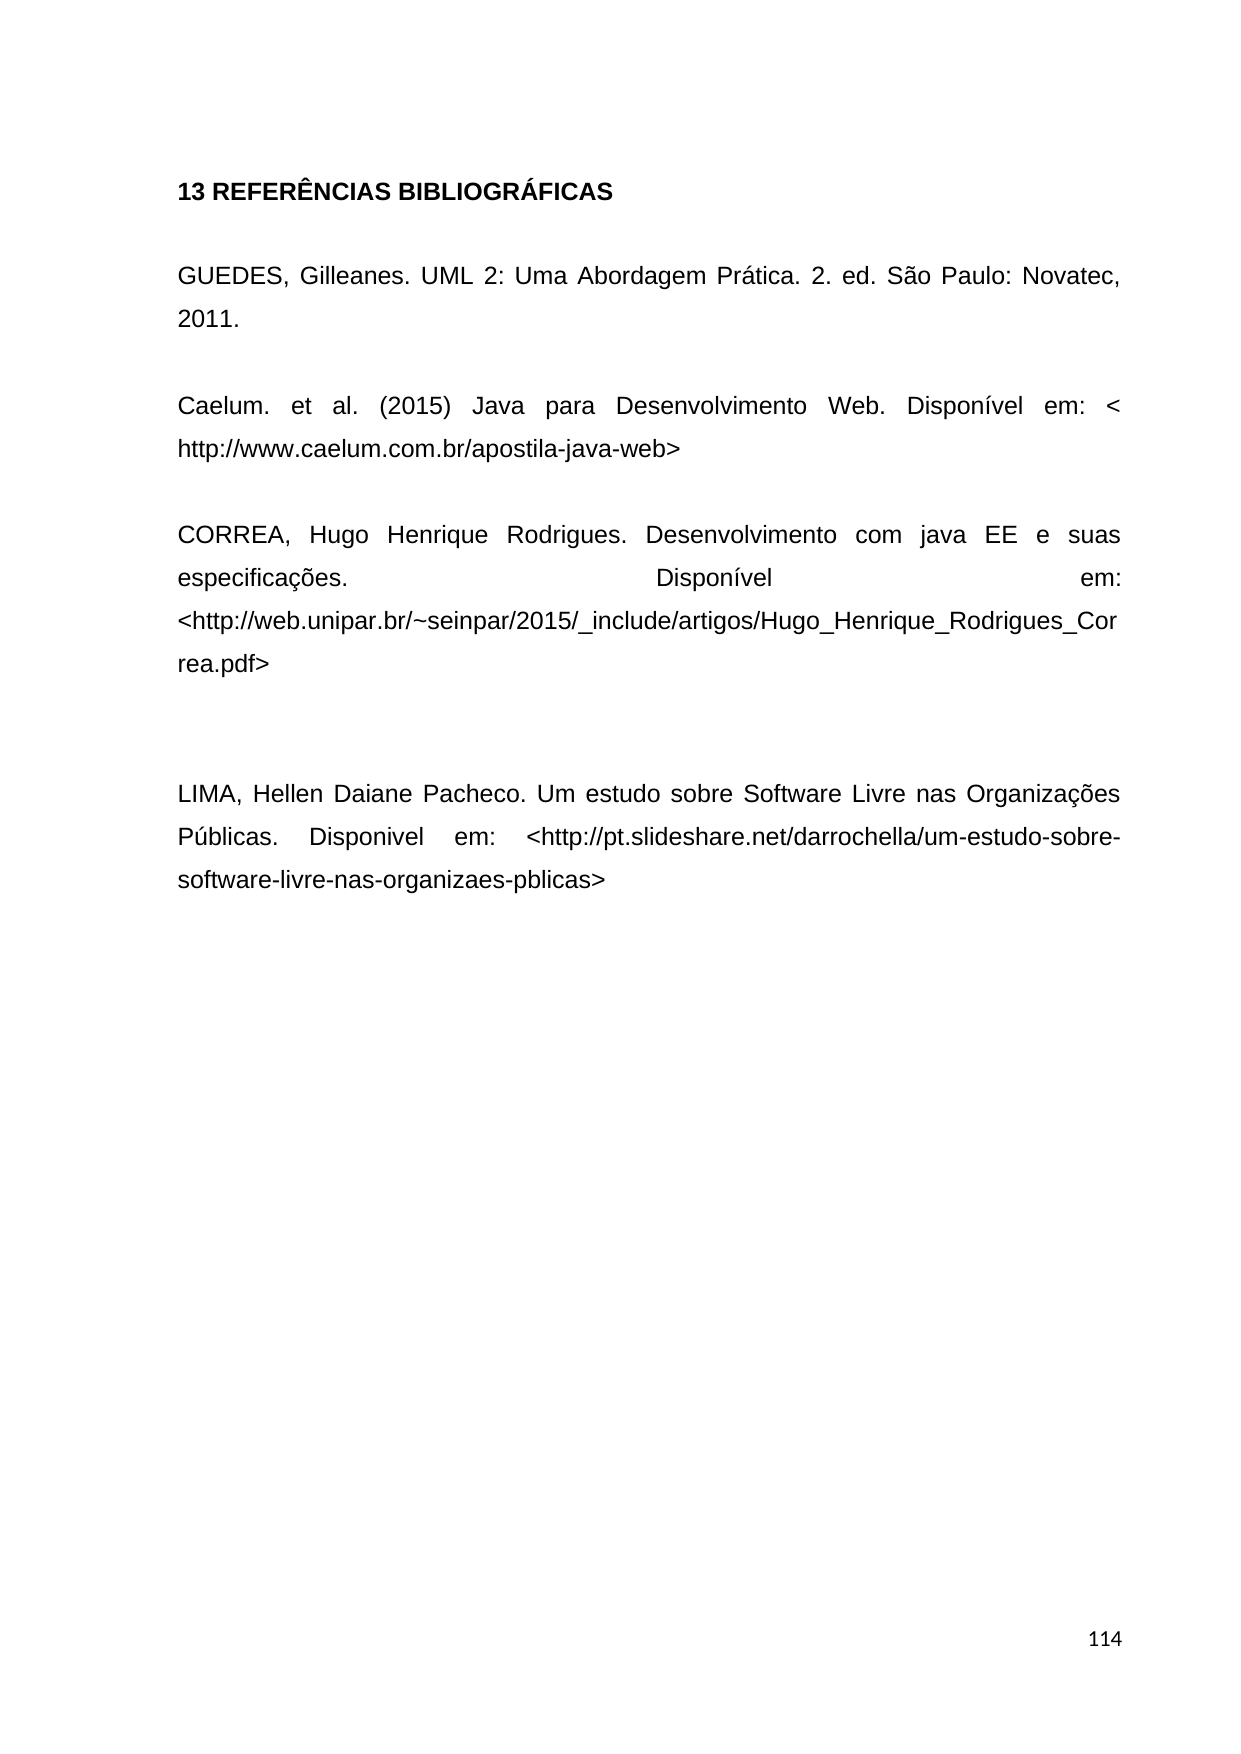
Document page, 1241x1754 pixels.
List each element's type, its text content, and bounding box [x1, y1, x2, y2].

text GUEDES, Gilleanes. UML 2: Uma Abordagem Prática. 2. ed. São Paulo: Novatec, 2011. [177, 261, 1122, 333]
subtitle 13 REFERÊNCIAS BIBLIOGRÁFICAS [177, 177, 1122, 206]
text LIMA, Hellen Daiane Pacheco. Um estudo sobre Software Livre nas Organizações Públicas. Disponivel em: <http://pt.slideshare.net/darrochella/um-estudo-sobre-software-livre-nas-organizaes-pblicas> [177, 779, 1122, 894]
text CORREA, Hugo Henrique Rodrigues. Desenvolvimento com java EE e suas especificações. Disponível em: <http://web.unipar.br/~seinpar/2015/_include/artigos/Hugo_Henrique_Rodrigues_Correa.pdf> [177, 520, 1122, 678]
text Caelum. et al. (2015) Java para Desenvolvimento Web. Disponível em: < http://www.caelum.com.br/apostila-java-web> [177, 391, 1122, 462]
